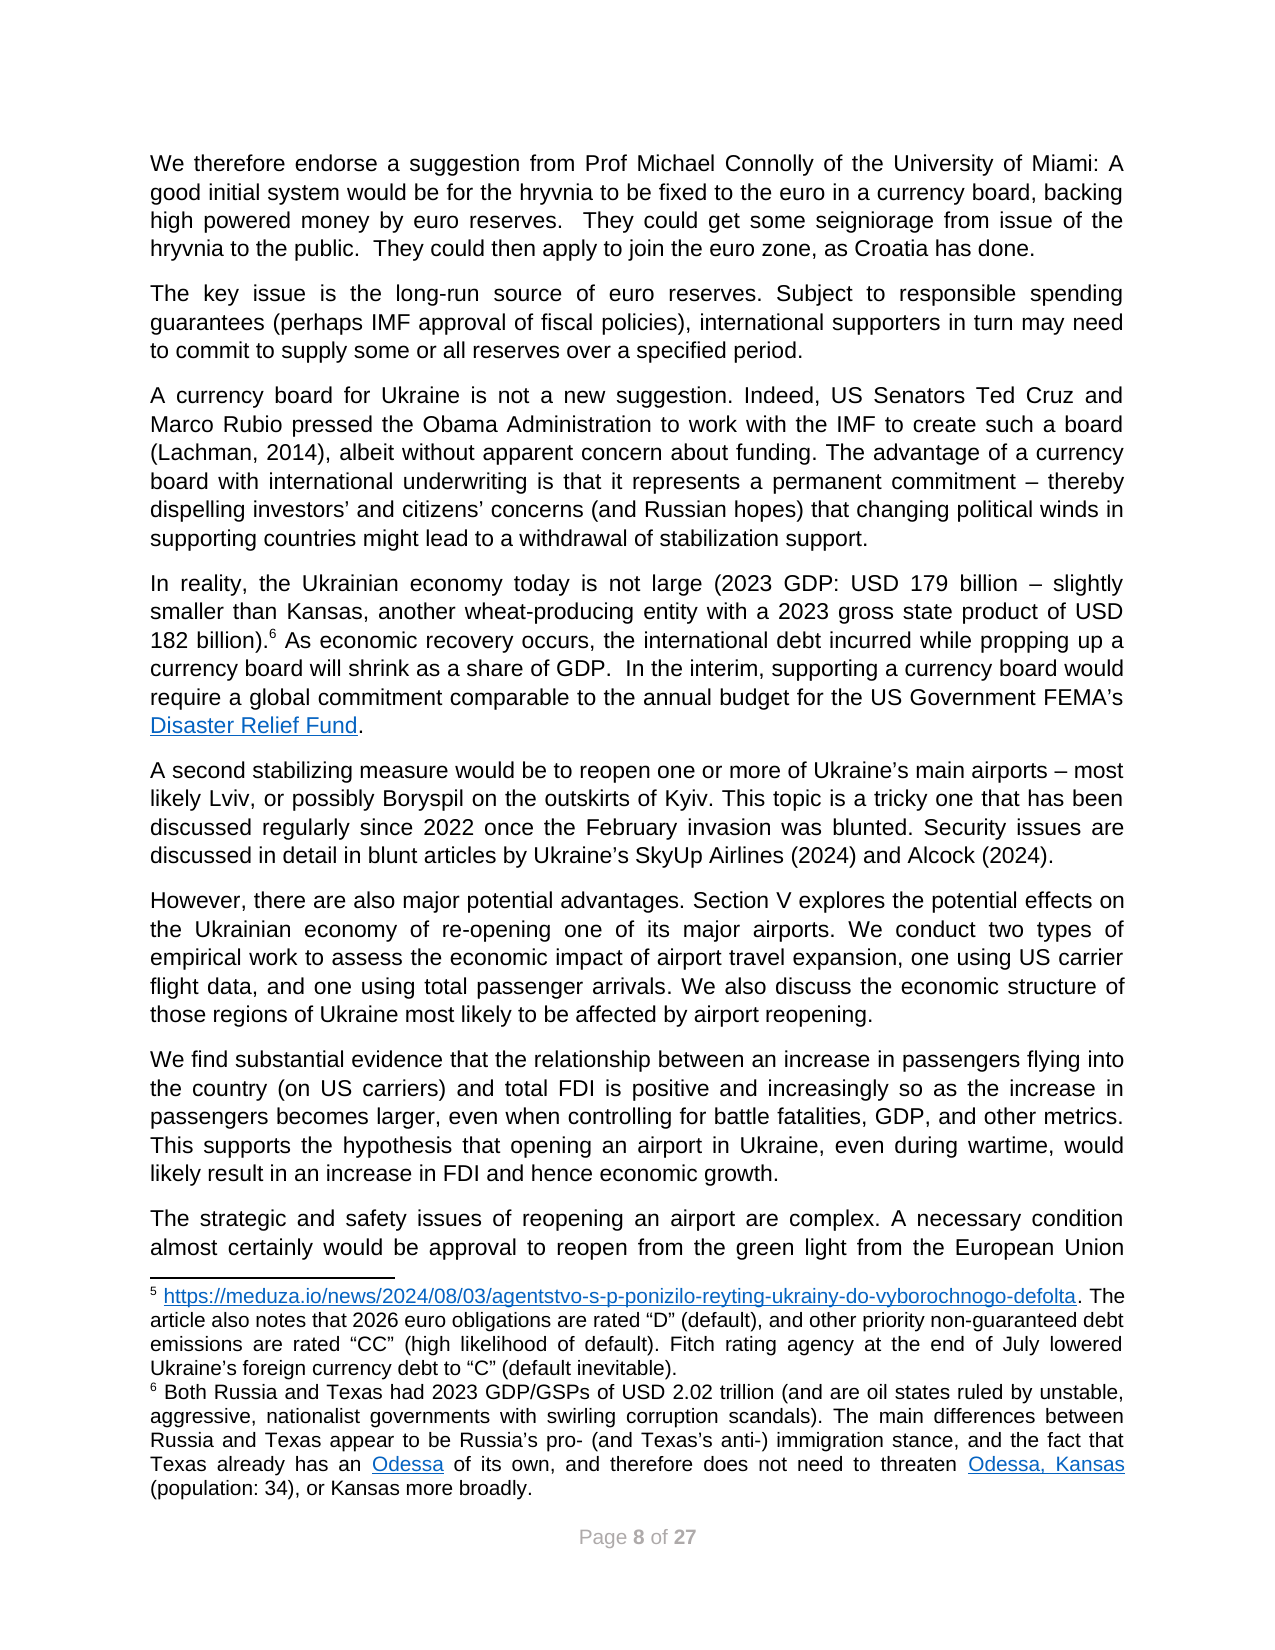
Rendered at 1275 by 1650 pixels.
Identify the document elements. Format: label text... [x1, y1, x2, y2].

text A currency board for Ukraine is not a new suggestion. Indeed, US Senators Ted Cruz and Marco Rubio pressed the Obama Administration to work with the IMF to create such a board (Lachman, 2014), albeit without apparent concern about funding. The advantage of a currency board with international underwriting is that it represents a permanent commitment – thereby dispelling investors’ and citizens’ concerns (and Russian hopes) that changing political winds in supporting countries might lead to a withdrawal of stabilization support. [150, 382, 1125, 551]
text The key issue is the long-run source of euro reserves. Subject to responsible spending guarantees (perhaps IMF approval of fiscal policies), international supporters in turn may need to commit to supply some or all reserves over a specified period. [150, 280, 1125, 364]
text In reality, the Ukrainian economy today is not large (2023 GDP: USD 179 billion – slightly smaller than Kansas, another wheat-producing entity with a 2023 gross state product of USD 182 billion). As economic recovery occurs, the international debt incurred while propping up a currency board will shrink as a share of GDP. In the interim, supporting a currency board would require a global commitment comparable to the annual budget for the US Government FEMA’s Disaster Relief Fund. [150, 570, 1125, 738]
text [150, 1205, 1125, 1260]
text We therefore endorse a suggestion from Prof Michael Connolly of the University of Miami: A good initial system would be for the hryvnia to be fixed to the euro in a currency board, backing high powered money by euro reserves. They could get some seigniorage from issue of the hryvnia to the public. They could then apply to join the euro zone, as Croatia has done. [150, 150, 1125, 262]
text We find substantial evidence that the relationship between an increase in passengers flying into the country (on US carriers) and total FDI is positive and increasingly so as the increase in passengers becomes larger, even when controlling for battle fatalities, GDP, and other metrics. This supports the hypothesis that opening an airport in Ukraine, even during wartime, would likely result in an increase in FDI and hence economic growth. [150, 1046, 1125, 1186]
text A second stabilizing measure would be to reopen one or more of Ukraine’s main airports – most likely Lviv, or possibly Boryspil on the outskirts of Kyiv. This topic is a tricky one that has been discussed regularly since 2022 once the February invasion was blunted. Security issues are discussed in detail in blunt articles by Ukraine’s SkyUp Airlines (2024) and Alcock (2024). [150, 757, 1125, 869]
text However, there are also major potential advantages. Section V explores the potential effects on the Ukrainian economy of re-opening one of its major airports. We conduct two types of empirical work to assess the economic impact of airport travel expansion, one using US carrier flight data, and one using total passenger arrivals. We also discuss the economic structure of those regions of Ukraine most likely to be affected by airport reopening. [150, 887, 1125, 1027]
